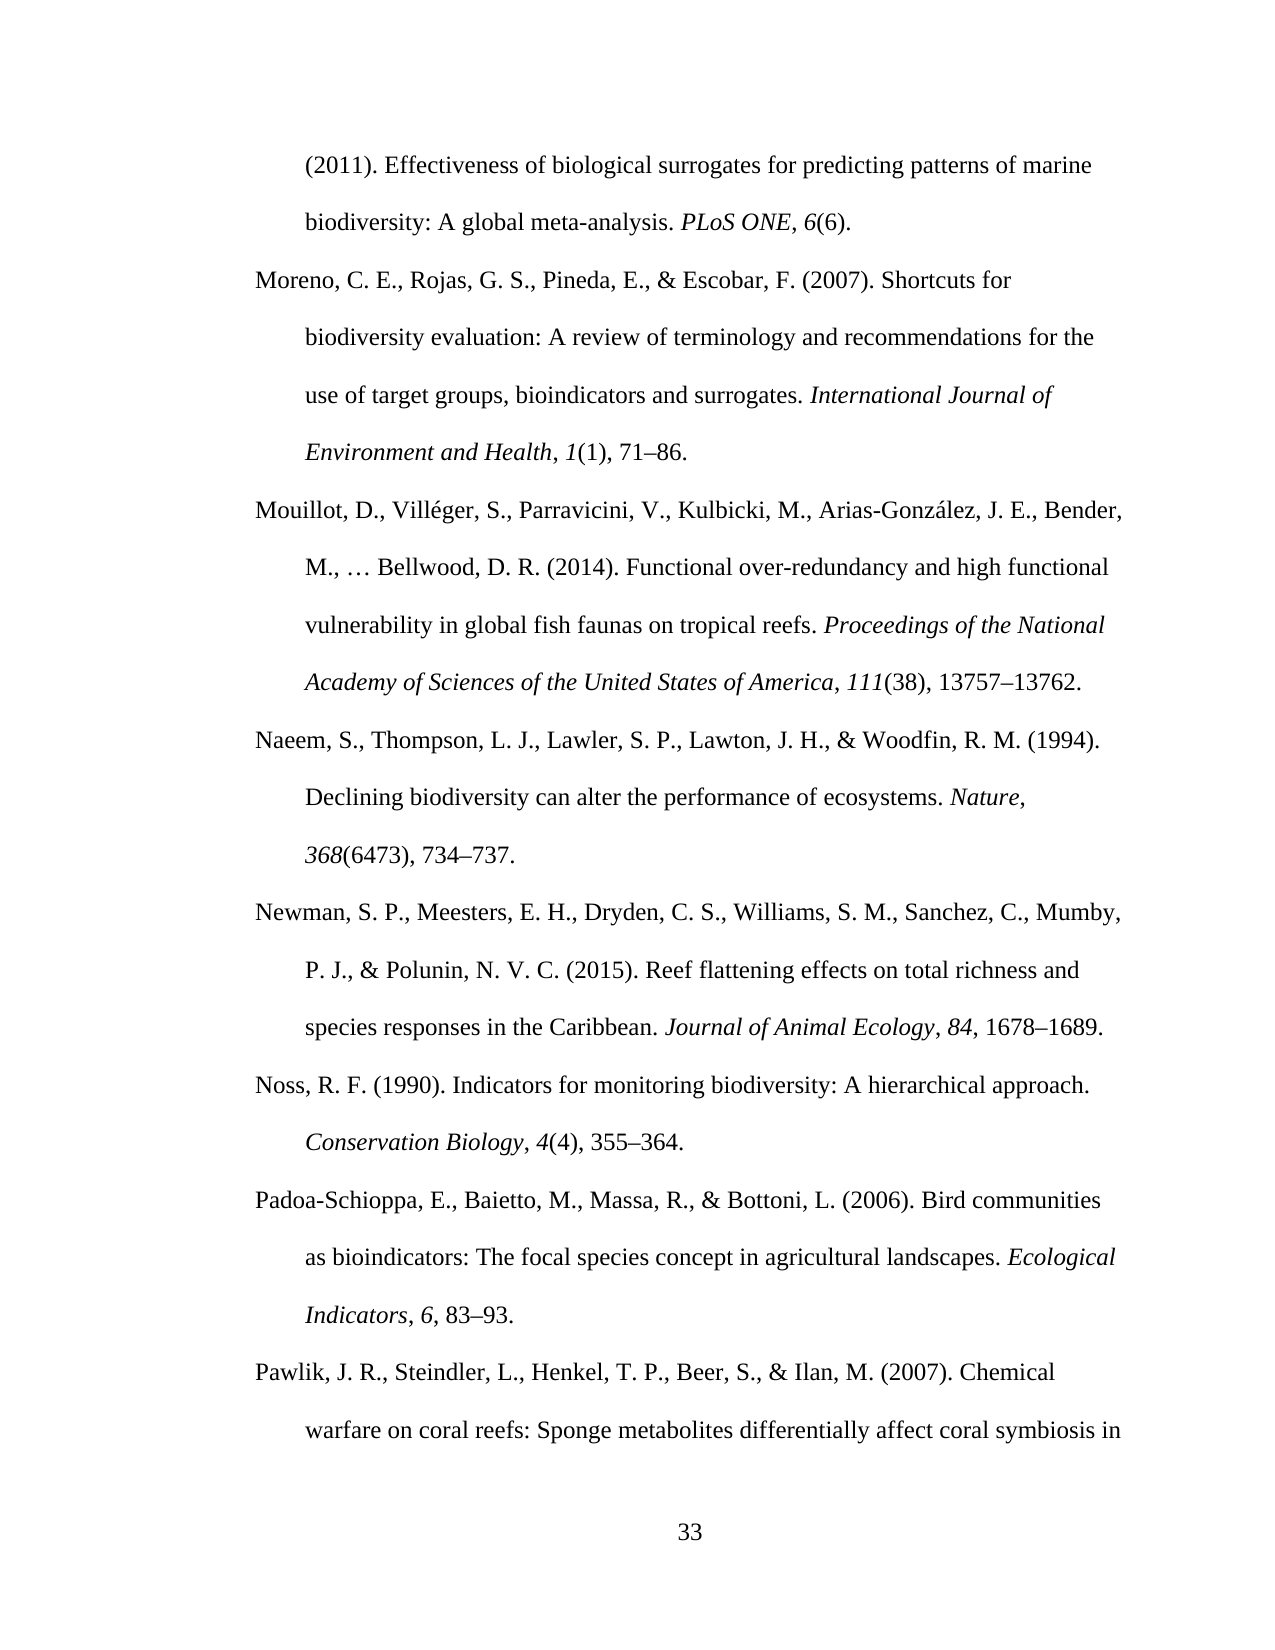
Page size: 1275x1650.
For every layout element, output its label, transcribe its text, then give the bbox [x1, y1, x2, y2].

text Noss, R. F. (1990). Indicators for monitoring biodiversity: A hierarchical approach. Conservation Biology, 4(4), 355–364. [255, 1070, 1125, 1156]
text Padoa-Schioppa, E., Baietto, M., Massa, R., & Bottoni, L. (2006). Bird communities as bioindicators: The focal species concept in agricultural landscapes. Ecological Indicators, 6, 83–93. [255, 1185, 1125, 1329]
text Newman, S. P., Meesters, E. H., Dryden, C. S., Williams, S. M., Sanchez, C., Mumby, P. J., & Polunin, N. V. C. (2015). Reef flattening effects on total richness and species responses in the Caribbean. Journal of Animal Ecology, 84, 1678–1689. [255, 897, 1125, 1041]
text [255, 1357, 1125, 1444]
text Naeem, S., Thompson, L. J., Lawler, S. P., Lawton, J. H., & Woodfin, R. M. (1994). Declining biodiversity can alter the performance of ecosystems. Nature, 368(6473), 734–737. [255, 725, 1125, 869]
text Mouillot, D., Villéger, S., Parravicini, V., Kulbicki, M., Arias-González, J. E., Bender, M., … Bellwood, D. R. (2014). Functional over-redundancy and high functional vulnerability in global fish faunas on tropical reefs. Proceedings of the National Academy of Sciences of the United States of America, 111(38), 13757–13762. [255, 495, 1125, 696]
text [255, 150, 1125, 236]
text Moreno, C. E., Rojas, G. S., Pineda, E., & Escobar, F. (2007). Shortcuts for biodiversity evaluation: A review of terminology and recommendations for the use of target groups, bioindicators and surrogates. International Journal of Environment and Health, 1(1), 71–86. [255, 265, 1125, 466]
